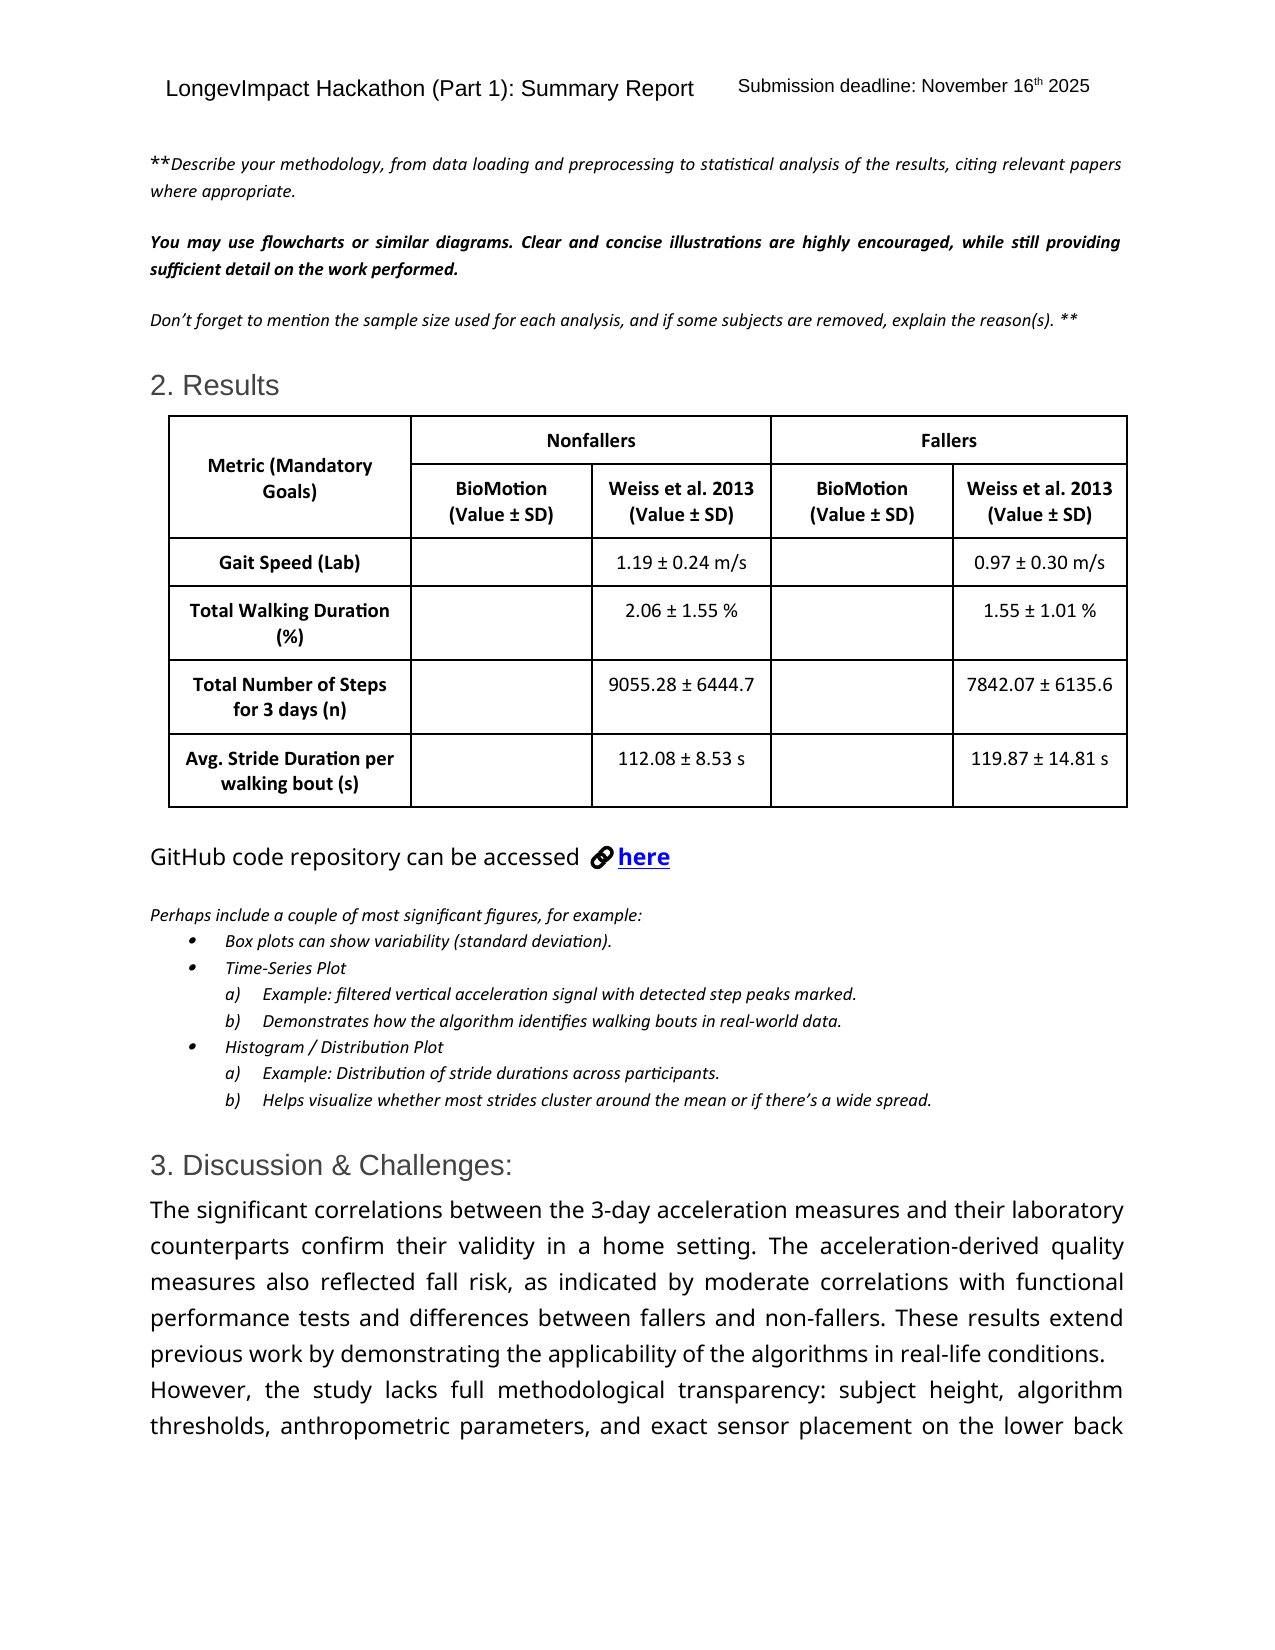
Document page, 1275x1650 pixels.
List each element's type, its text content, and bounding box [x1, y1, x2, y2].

table_cell [412, 539, 591, 585]
list Box plots can show variability (standard deviation). [187, 930, 1125, 953]
table_cell [412, 587, 591, 659]
text Perhaps include a couple of most significant figures, for example: [150, 903, 1125, 926]
table_cell Avg. Stride Duration per walking bout (s) [170, 735, 410, 806]
table_cell Weiss et al. 2013 (Value ± SD) [954, 465, 1126, 537]
list Demonstrates how the algorithm identifies walking bouts in real-world data. [225, 1009, 1125, 1032]
table_cell 1.19 ± 0.24 m/s [593, 539, 770, 585]
list Example: Distribution of stride durations across participants. [225, 1061, 1125, 1084]
table_header Nonfallers [412, 417, 770, 463]
table_cell 7842.07 ± 6135.6 [954, 661, 1126, 732]
table_cell BioMotion (Value ± SD) [772, 465, 952, 537]
table_cell 119.87 ± 14.81 s [954, 735, 1126, 806]
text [150, 1374, 1125, 1441]
table_cell BioMotion (Value ± SD) [412, 465, 591, 537]
table_cell 112.08 ± 8.53 s [593, 735, 770, 806]
table_cell 1.55 ± 1.01 % [954, 587, 1126, 659]
table_cell [772, 587, 952, 659]
text You may use flowcharts or similar diagrams. Clear and concise illustrations are highly encouraged, while still providing sufficient detail on the work performed. [150, 230, 1125, 279]
table_cell 2.06 ± 1.55 % [593, 587, 770, 659]
table_cell Weiss et al. 2013 (Value ± SD) [593, 465, 770, 537]
table_cell [412, 735, 591, 806]
table_header Fallers [772, 417, 1126, 463]
list Helps visualize whether most strides cluster around the mean or if there’s a wide spread. [225, 1088, 1125, 1111]
table_cell 9055.28 ± 6444.7 [593, 661, 770, 732]
text Don’t forget to mention the sample size used for each analysis, and if some subjects are removed, explain the reason(s). ** [150, 308, 1125, 331]
list Time-Series Plot [187, 956, 1125, 979]
list Example: filtered vertical acceleration signal with detected step peaks marked. [225, 982, 1125, 1005]
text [150, 150, 1125, 202]
table_cell 0.97 ± 0.30 m/s [954, 539, 1126, 585]
table_cell [772, 539, 952, 585]
table_cell [412, 661, 591, 732]
text GitHub code repository can be accessed here [150, 808, 1125, 872]
table_cell Gait Speed (Lab) [170, 539, 410, 585]
list Histogram / Distribution Plot [187, 1035, 1125, 1058]
table_cell Total Number of Steps for 3 days (n) [170, 661, 410, 732]
table_cell [772, 661, 952, 732]
table_cell [772, 735, 952, 806]
text The significant correlations between the 3-day acceleration measures and their laboratory counterparts confirm their validity in a home setting. The acceleration-derived quality measures also reflected fall risk, as indicated by moderate correlations with functional performance tests and differences between fallers and non-fallers. These results extend previous work by demonstrating the applicability of the algorithms in real-life conditions. [150, 1194, 1125, 1369]
table_cell Total Walking Duration (%) [170, 587, 410, 659]
table_header Metric (Mandatory Goals) [170, 417, 410, 537]
subtitle 2. Results [150, 368, 1125, 401]
subtitle 3. Discussion & Challenges: [150, 1147, 1125, 1181]
